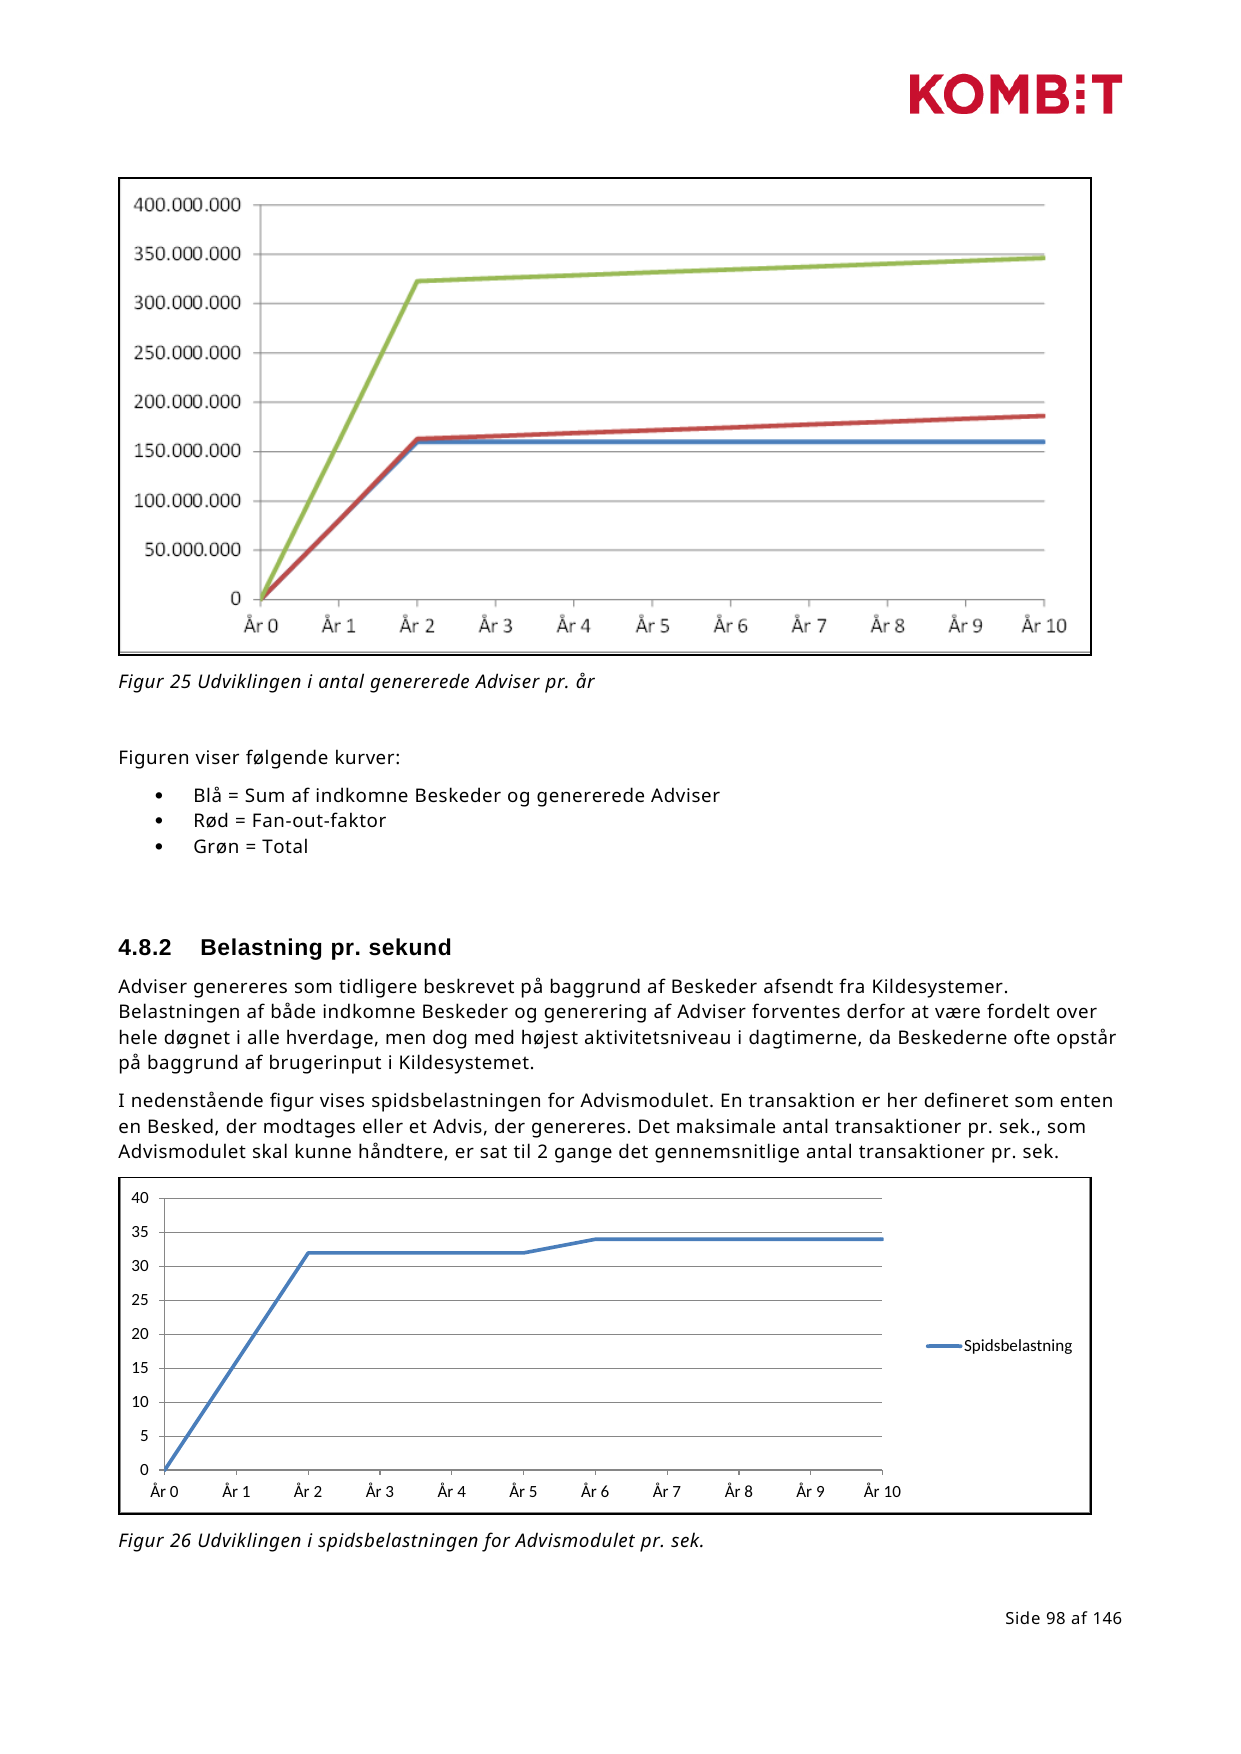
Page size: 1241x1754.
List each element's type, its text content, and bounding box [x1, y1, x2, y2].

list Grøn = Total [156, 833, 1122, 859]
text I nedenstående figur vises spidsbelastningen for Advismodulet. En transaktion er her defineret som enten en Besked, der modtages eller et Advis, der genereres. Det maksimale antal transaktioner pr. sek., som Advismodulet skal kunne håndtere, er sat til 2 gange det gennemsnitlige antal transaktioner pr. sek. [118, 1088, 1122, 1164]
subtitle Belastning pr. sekund [118, 934, 1122, 961]
list Blå = Sum af indkomne Beskeder og genererede Adviser [156, 782, 1122, 808]
text Adviser genereres som tidligere beskrevet på baggrund af Beskeder afsendt fra Kildesystemer. Belastningen af både indkomne Beskeder og generering af Adviser forventes derfor at være fordelt over hele døgnet i alle hverdage, men dog med højest aktivitetsniveau i dagtimerne, da Beskederne ofte opstår på baggrund af brugerinput i Kildesystemet. [118, 973, 1122, 1075]
list Rød = Fan-out-faktor [156, 808, 1122, 833]
picture [120, 179, 1090, 654]
picture [910, 73, 1123, 114]
text Figuren viser følgende kurver: [118, 744, 1122, 769]
